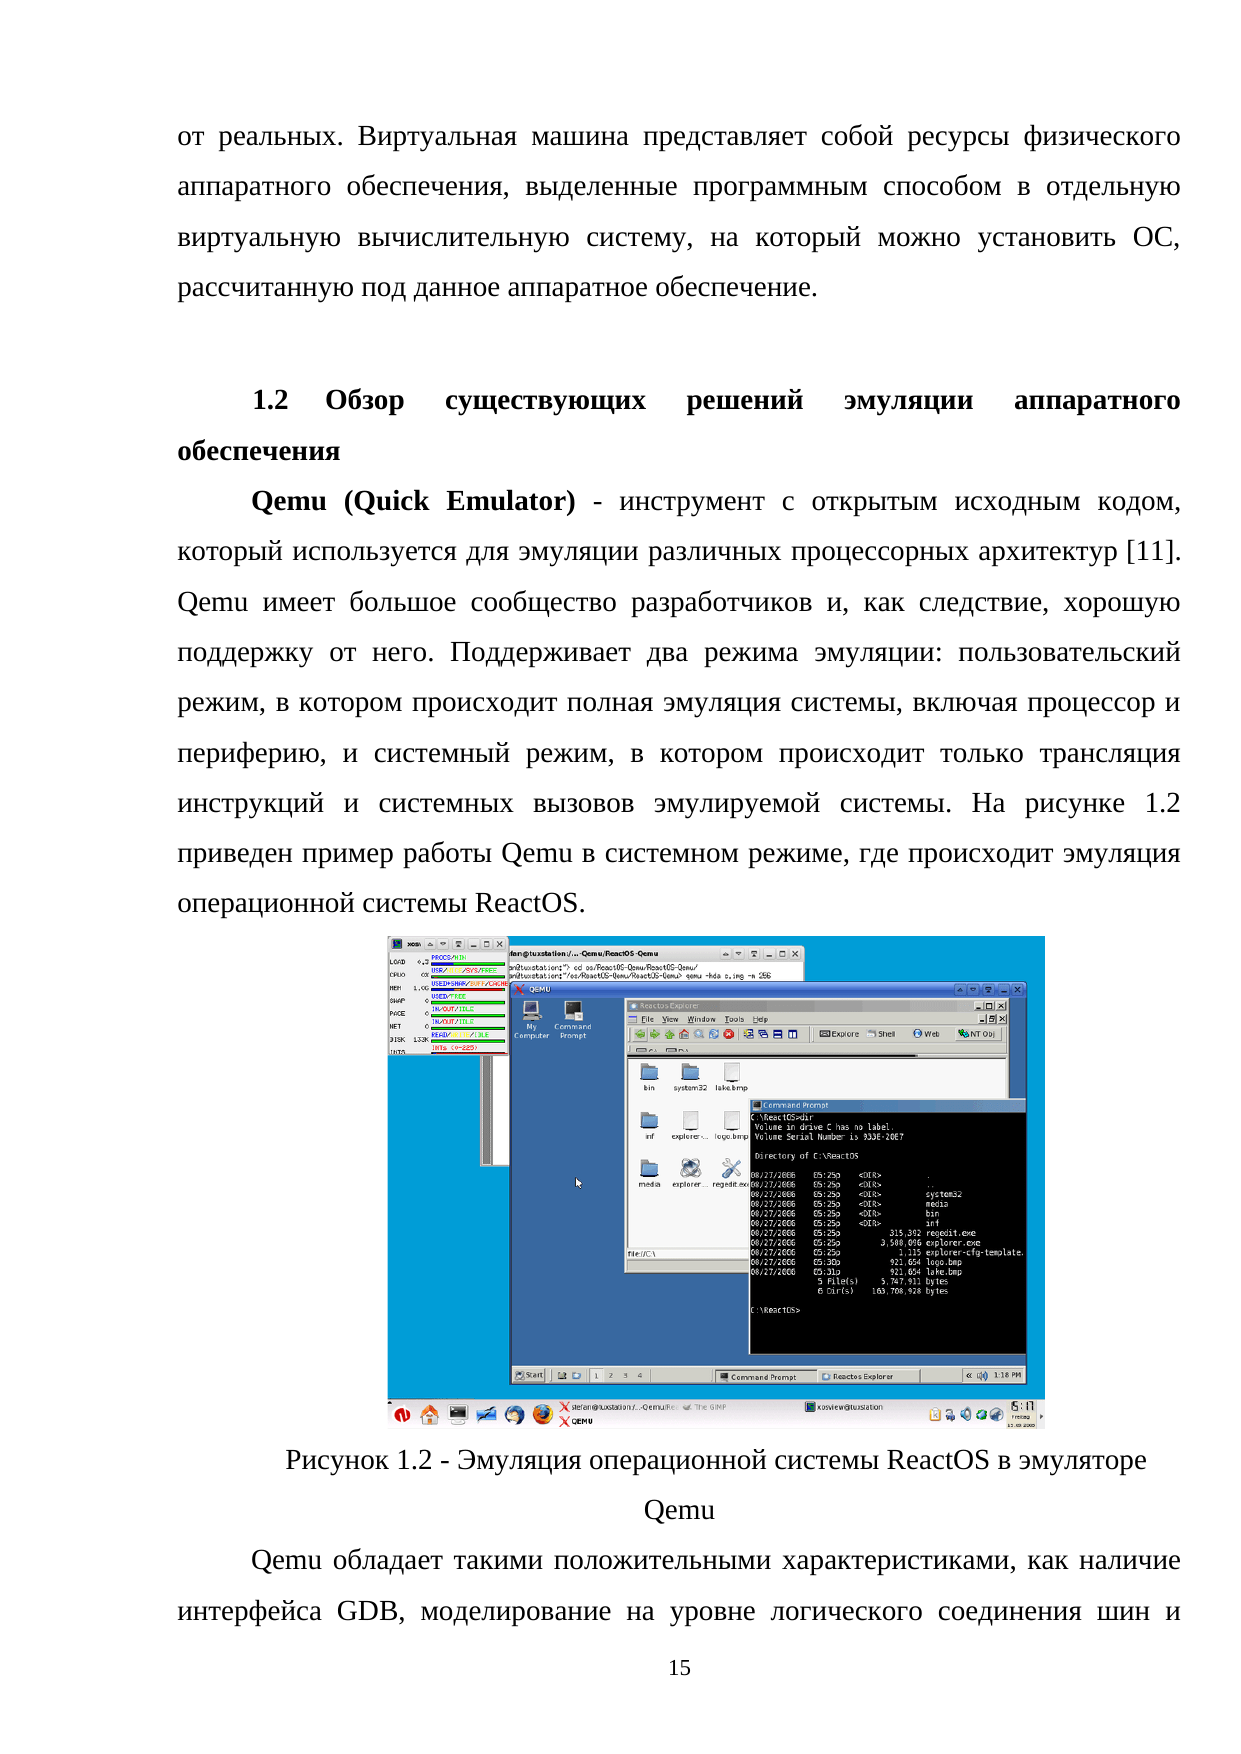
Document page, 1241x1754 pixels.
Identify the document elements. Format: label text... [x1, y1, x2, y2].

text Рисунок 1.2 - Эмуляция операционной системы ReactOS в эмуляторе Qemu [177, 1442, 1182, 1526]
picture [387, 936, 1026, 1384]
text Qemu (Quick Emulator) - инструмент с открытым исходным кодом, который используется для эмуляции различных процессорных архитектур [11]. Qemu имеет большое сообщество разработчиков и, как следствие, хорошую поддержку от него. Поддерживает два режима эмуляции: пользовательский режим, в котором происходит полная эмуляция системы, включая процессор и периферию, и системный режим, в котором происходит только трансляция инструкций и системных вызовов эмулируемой системы. На рисунке 1.2 приведен пример работы Qemu в системном режиме, где происходит эмуляция операционной системы ReactOS. [177, 483, 1182, 919]
subtitle Обзор существующих решений эмуляции аппаратного обеспечения [177, 382, 1182, 466]
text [177, 118, 1182, 302]
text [177, 1542, 1182, 1626]
picture [387, 1399, 1045, 1429]
